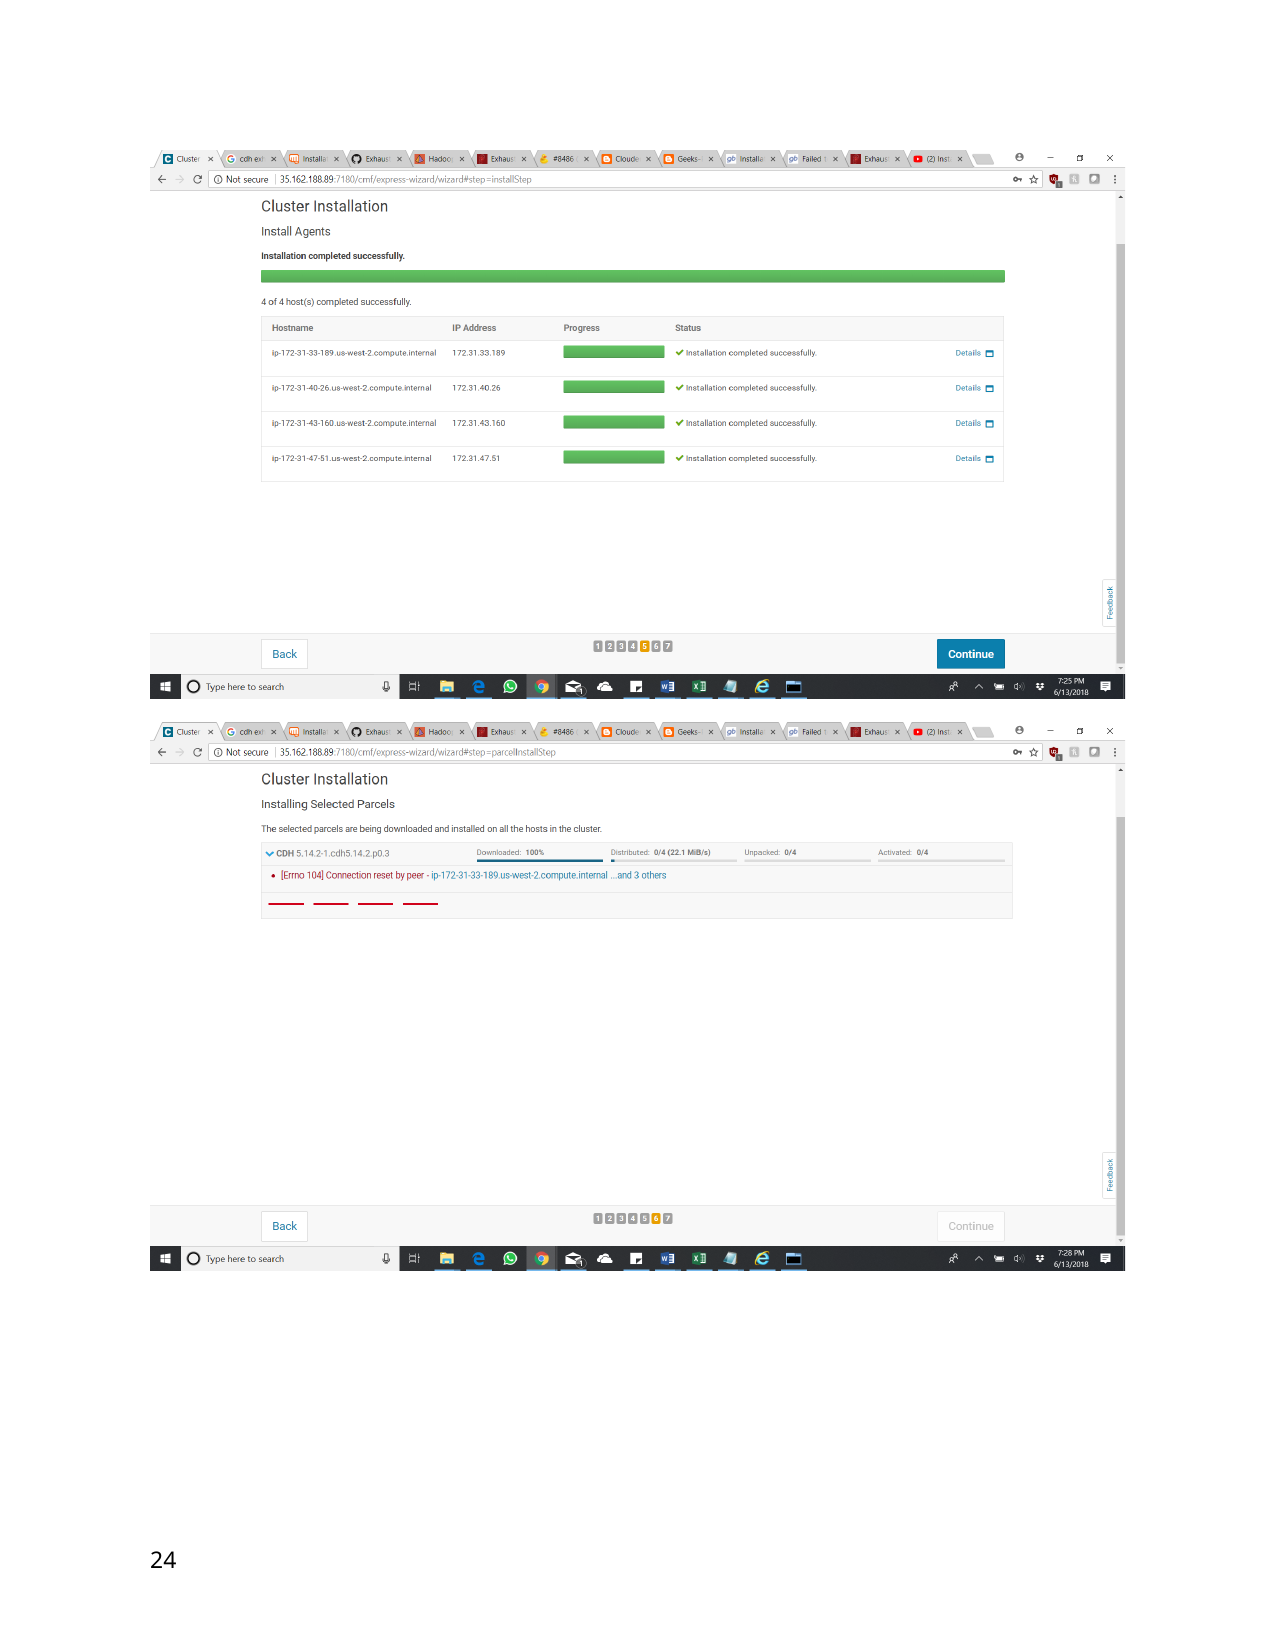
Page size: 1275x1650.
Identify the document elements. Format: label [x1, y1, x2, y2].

picture [150, 150, 1125, 699]
picture [150, 722, 1125, 1271]
